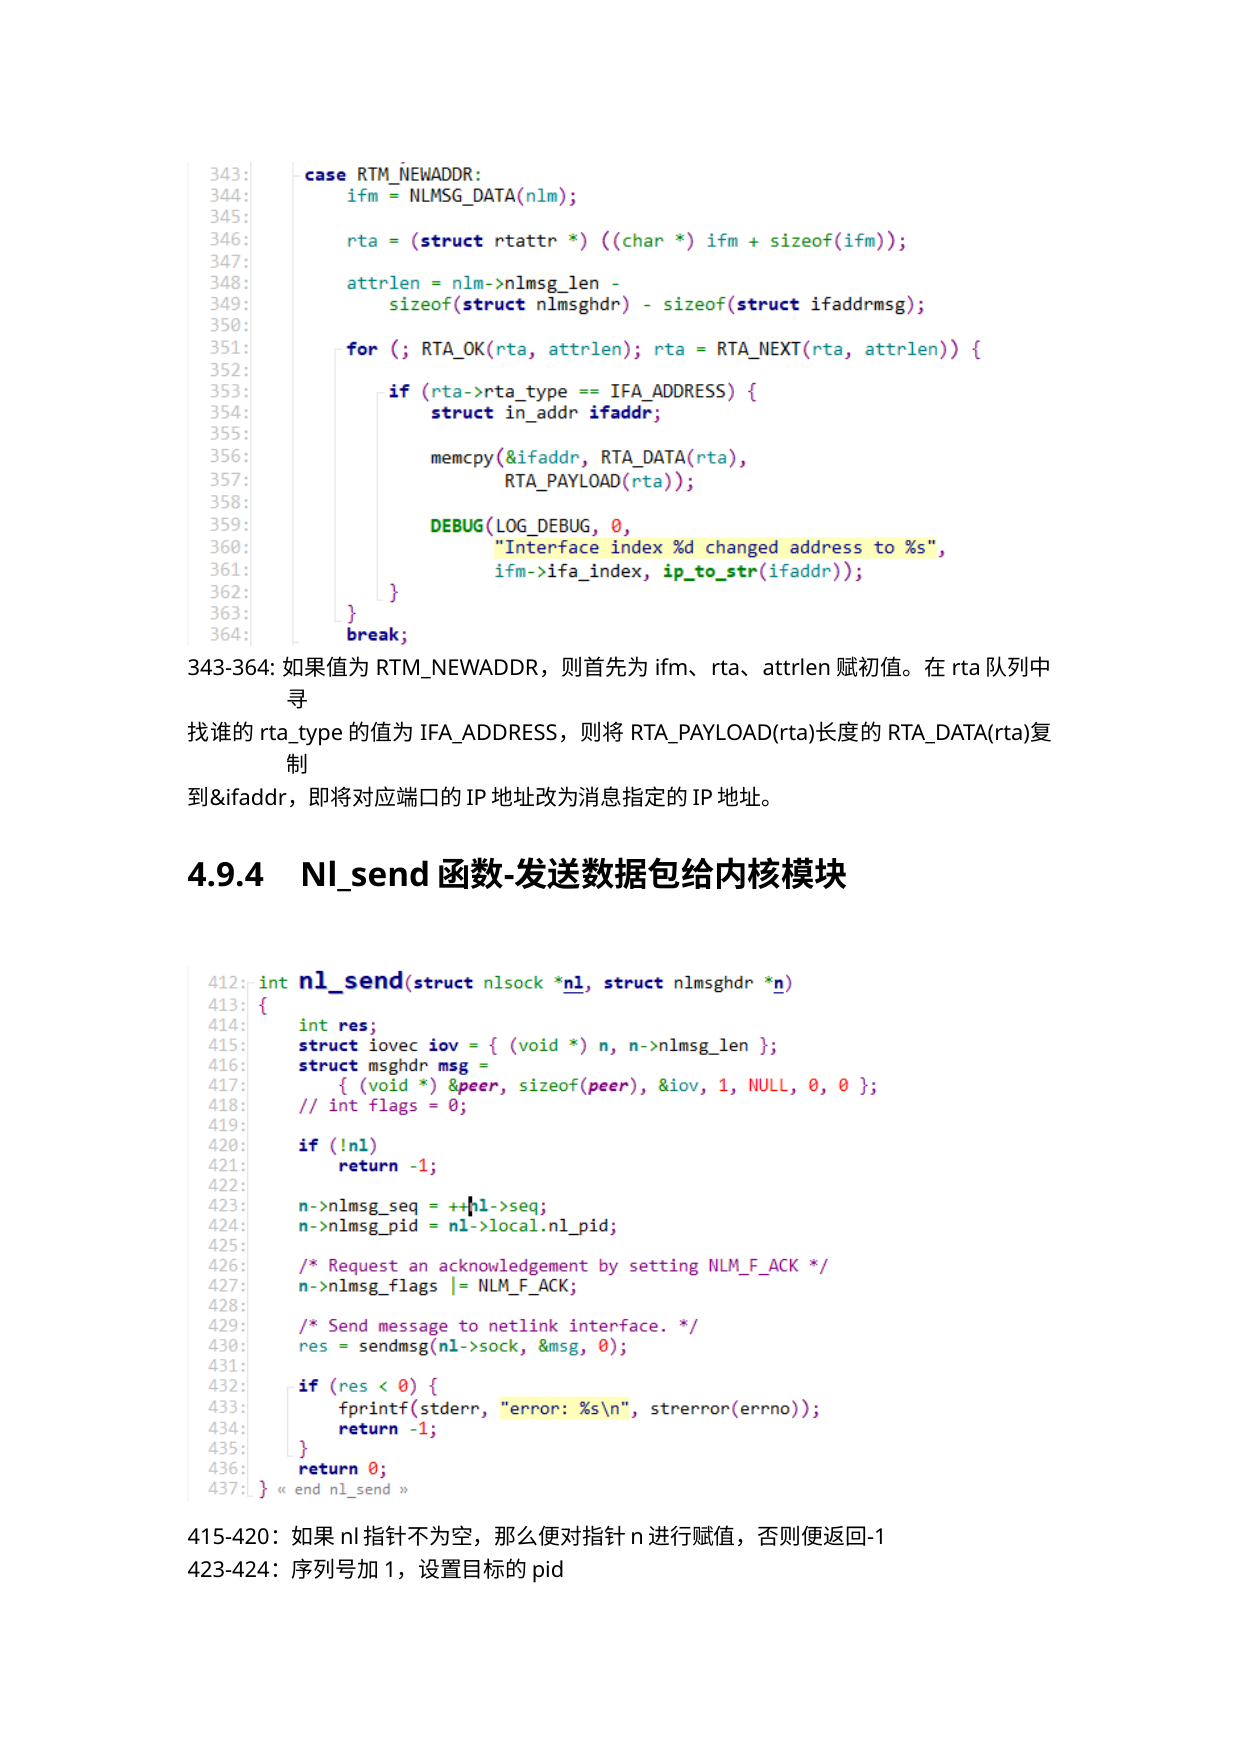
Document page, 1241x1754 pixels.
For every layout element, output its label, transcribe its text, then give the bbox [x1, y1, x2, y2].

picture [187, 162, 1053, 646]
text 423-424：序列号加1，设置目标的pid [187, 1551, 1053, 1584]
text 343-364: 如果值为RTM_NEWADDR，则首先为ifm、rta、attrlen赋初值。在rta队列中寻 [187, 649, 1053, 714]
text 到&ifaddr，即将对应端口的IP地址改为消息指定的IP地址。 [187, 779, 1053, 812]
subtitle Nl_send函数-发送数据包给内核模块 [187, 839, 1053, 904]
text 找谁的rta_type的值为IFA_ADDRESS，则将RTA_PAYLOAD(rta)长度的RTA_DATA(rta)复制 [187, 714, 1053, 779]
picture [187, 966, 1009, 1502]
text 415-420：如果nl指针不为空，那么便对指针n进行赋值，否则便返回-1 [187, 1519, 1053, 1551]
